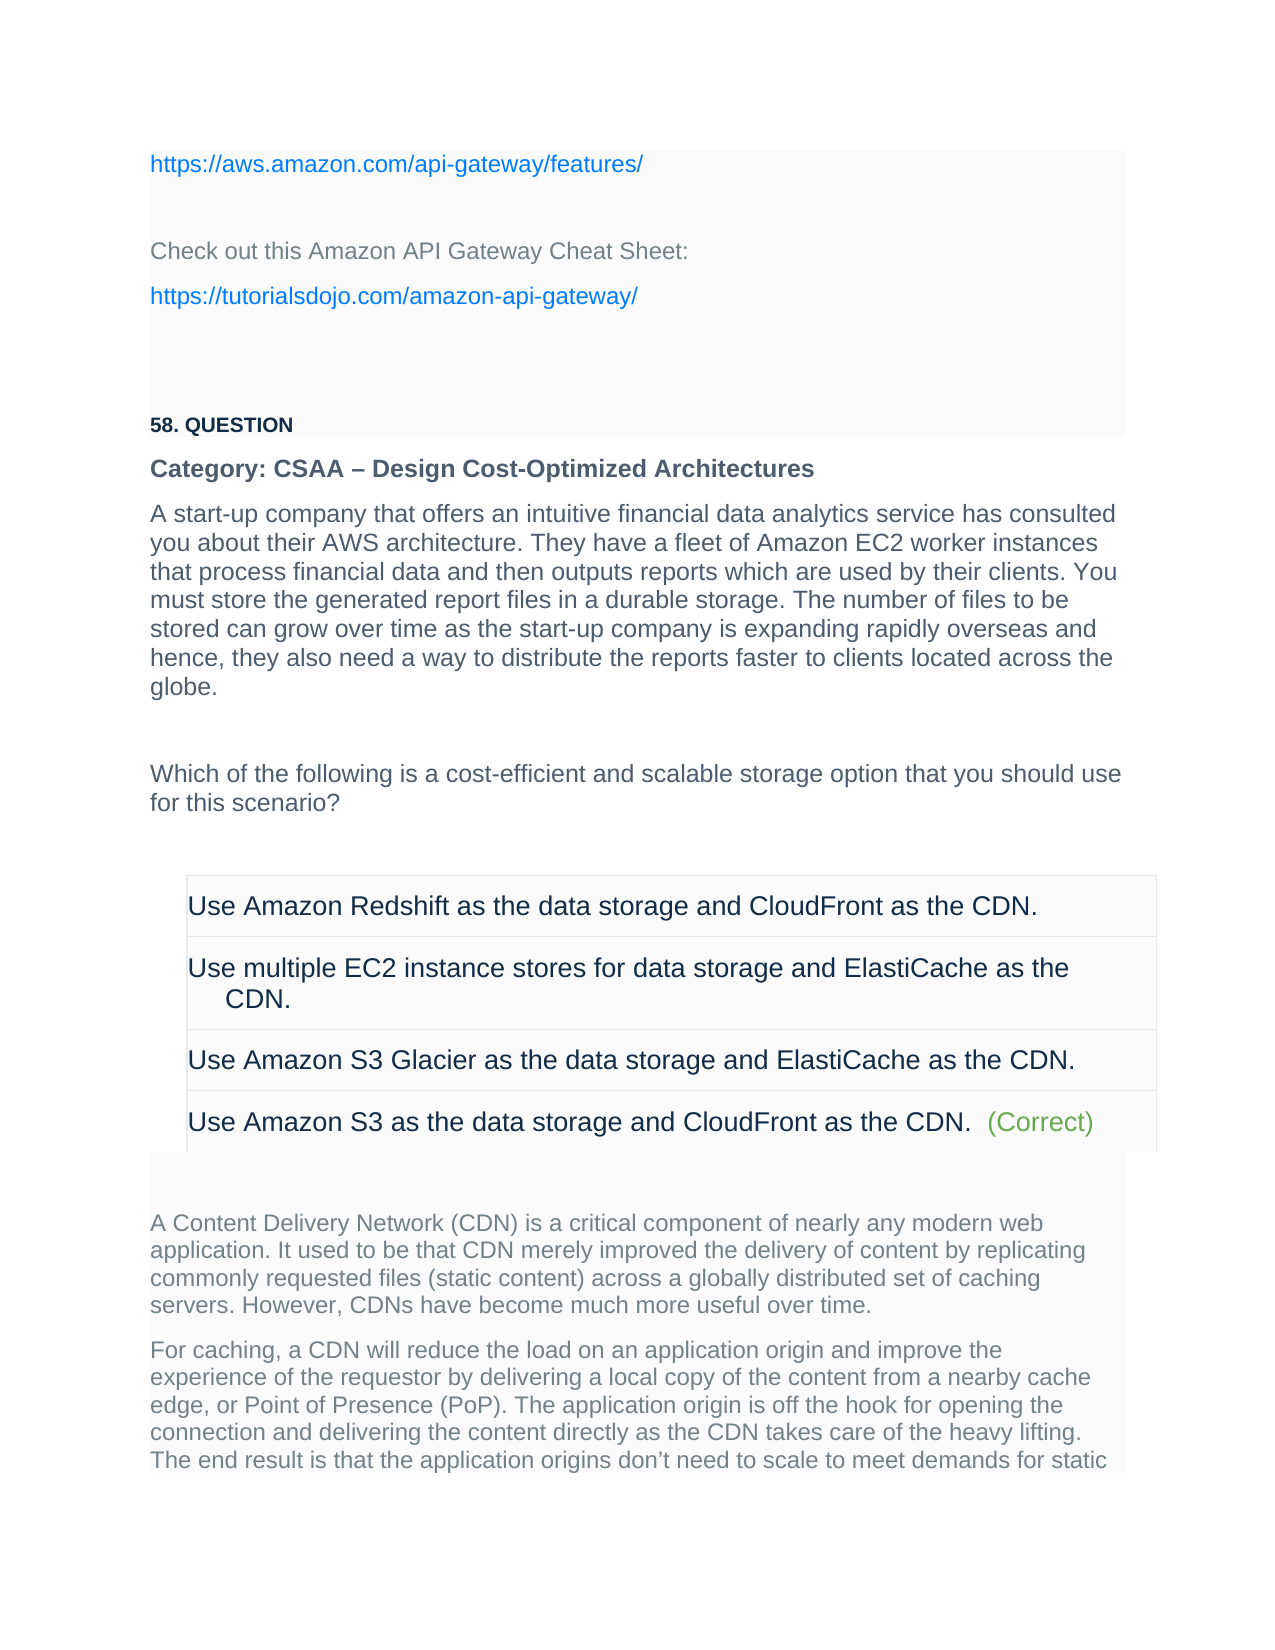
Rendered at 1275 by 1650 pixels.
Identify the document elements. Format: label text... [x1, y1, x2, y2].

list Use multiple EC2 instance stores for data storage and ElastiCache as the CDN. [188, 937, 1156, 1029]
text Which of the following is a cost-efficient and scalable storage option that you should use for this scenario? [150, 759, 1125, 816]
list Use Amazon S3 as the data storage and CloudFront as the CDN. (Correct) [188, 1091, 1156, 1152]
text Category: CSAA – Design Cost-Optimized Architectures [150, 454, 1125, 482]
list Use Amazon S3 Glacier as the data storage and ElastiCache as the CDN. [188, 1030, 1156, 1090]
text A start-up company that offers an intuitive financial data analytics service has consulted you about their AWS architecture. They have a fleet of Amazon EC2 worker instances that process financial data and then outputs reports which are used by their clients. You must store the generated report files in a durable storage. The number of files to be stored can grow over time as the start-up company is expanding rapidly overseas and hence, they also need a way to distribute the reports faster to clients located across the globe. [150, 499, 1125, 700]
list Use Amazon Redshift as the data storage and CloudFront as the CDN. [188, 876, 1156, 936]
text https://aws.amazon.com/api-gateway/features/ [150, 150, 1125, 178]
text 58. QUESTION [150, 413, 1125, 437]
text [150, 1336, 1125, 1473]
text Check out this Amazon API Gateway Cheat Sheet: [150, 237, 1125, 265]
text A Content Delivery Network (CDN) is a critical component of nearly any modern web application. It used to be that CDN merely improved the delivery of content by replicating commonly requested files (static content) across a globally distributed set of caching servers. However, CDNs have become much more useful over time. [150, 1208, 1125, 1319]
text https://tutorialsdojo.com/amazon-api-gateway/ [150, 282, 1125, 309]
